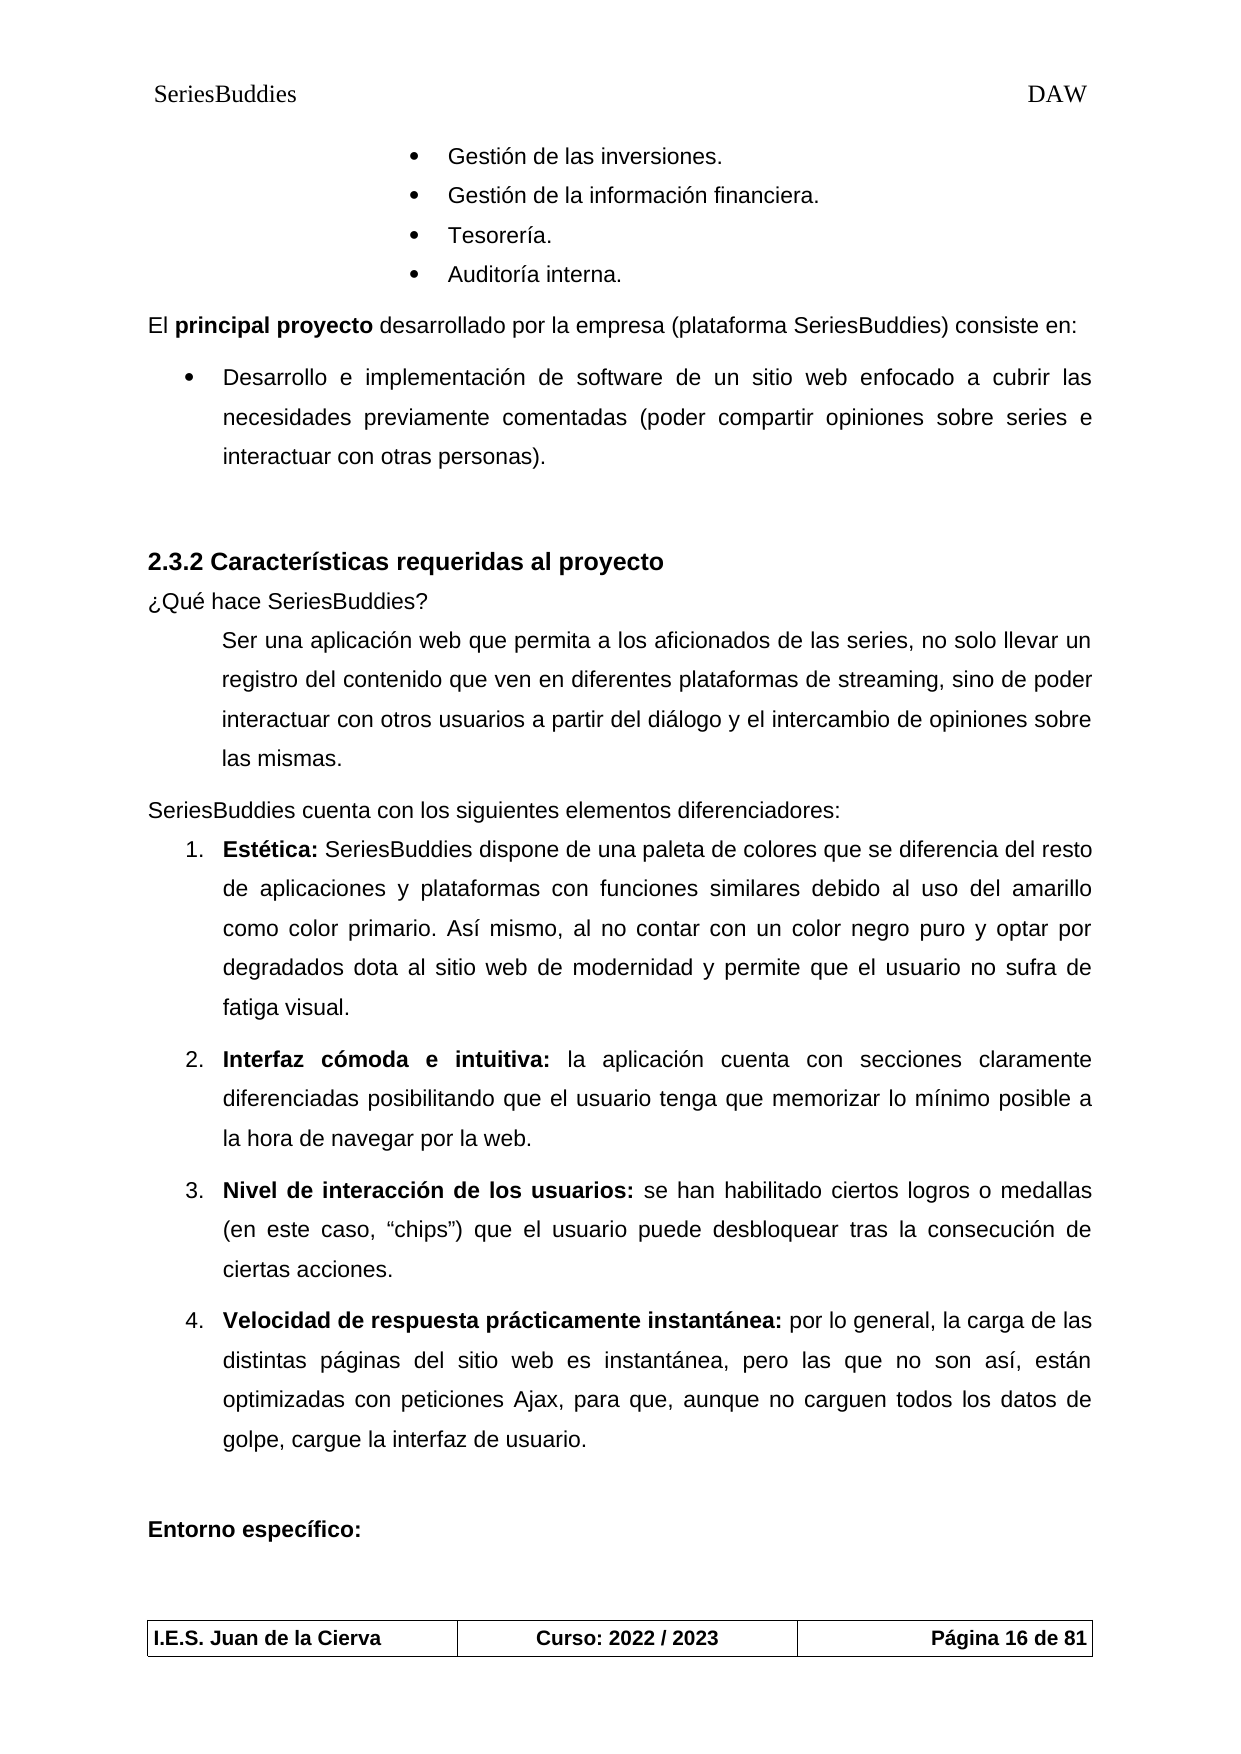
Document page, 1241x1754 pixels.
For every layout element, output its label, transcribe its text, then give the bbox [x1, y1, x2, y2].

text 2.3.2 Características requeridas al proyecto [148, 547, 1093, 576]
list Tesorería. [410, 222, 1093, 248]
list Velocidad de respuesta prácticamente instantánea: por lo general, la carga de las distintas páginas del sitio web es instantánea, pero las que no son así, están optimizadas con peticiones Ajax, para que, aunque no carguen todos los datos de golpe, cargue la interfaz de usuario. [185, 1307, 1093, 1452]
list Gestión de la información financiera. [410, 182, 1093, 208]
list Nivel de interacción de los usuarios: se han habilitado ciertos logros o medallas (en este caso, “chips”) que el usuario puede desbloquear tras la consecución de ciertas acciones. [185, 1177, 1093, 1282]
text Ser una aplicación web que permita a los aficionados de las series, no solo llevar un registro del contenido que ven en diferentes plataformas de streaming, sino de poder interactuar con otros usuarios a partir del diálogo y el intercambio de opiniones sobre las mismas. [222, 627, 1093, 772]
list Gestión de las inversiones. [410, 143, 1093, 169]
text El principal proyecto desarrollado por la empresa (plataforma SeriesBuddies) consiste en: [148, 312, 1093, 339]
list Estética: SeriesBuddies dispone de una paleta de colores que se diferencia del resto de aplicaciones y plataformas con funciones similares debido al uso del amarillo como color primario. Así mismo, al no contar con un color negro puro y optar por degradados dota al sitio web de modernidad y permite que el usuario no sufra de fatiga visual. [185, 836, 1093, 1020]
list Interfaz cómoda e intuitiva: la aplicación cuenta con secciones claramente diferenciadas posibilitando que el usuario tenga que memorizar lo mínimo posible a la hora de navegar por la web. [185, 1046, 1093, 1151]
text SeriesBuddies cuenta con los siguientes elementos diferenciadores: [148, 797, 1093, 823]
list Auditoría interna. [410, 261, 1093, 287]
text Entorno específico: [148, 1516, 1093, 1543]
list Desarrollo e implementación de software de un sitio web enfocado a cubrir las necesidades previamente comentadas (poder compartir opiniones sobre series e interactuar con otras personas). [185, 364, 1093, 469]
text ¿Qué hace SeriesBuddies? [148, 588, 1093, 614]
